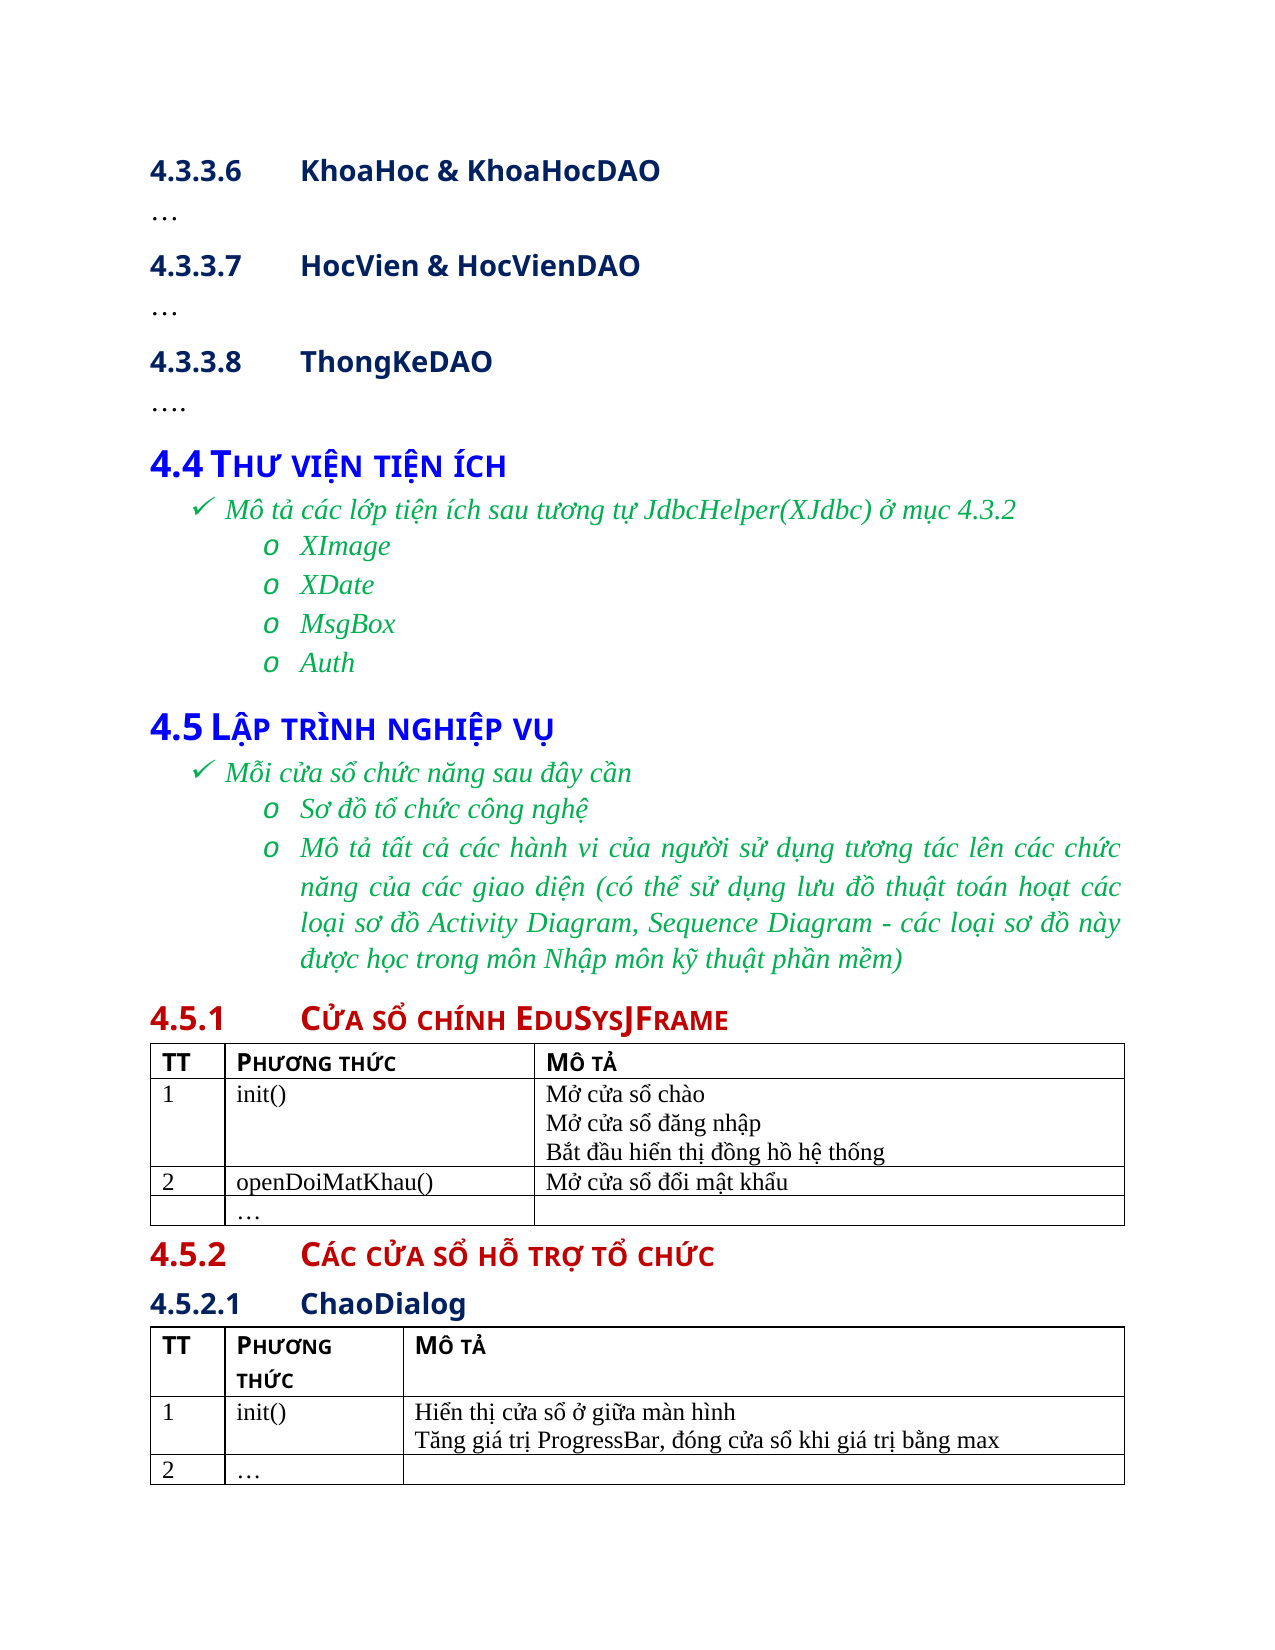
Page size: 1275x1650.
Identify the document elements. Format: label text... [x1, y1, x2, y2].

list XImage [262, 528, 1125, 564]
subtitle KhoaHoc & KhoaHocDAO [150, 150, 1125, 190]
list Mô tả các lớp tiện ích sau tương tự JdbcHelper(XJdbc) ở mục 4.3.2 [187, 492, 1125, 526]
table_cell init() [226, 1397, 403, 1454]
table_header TT [151, 1328, 224, 1396]
subtitle Lập trình nghiệp vụ [150, 700, 1125, 751]
table_cell [404, 1455, 1124, 1484]
table_cell … [226, 1455, 403, 1484]
table_header Mô tả [535, 1044, 1124, 1078]
table_cell 1 [151, 1079, 224, 1166]
table_cell Hiển thị cửa sổ ở giữa màn hình Tăng giá trị ProgressBar, đóng cửa sổ khi giá trị bằng max [404, 1397, 1124, 1454]
subtitle ChaoDialog [150, 1283, 1125, 1323]
text … [150, 193, 1125, 226]
list XDate [262, 567, 1125, 603]
subtitle Cửa sổ chính EduSysJFrame [150, 994, 1125, 1040]
list MsgBox [262, 606, 1125, 642]
list Mỗi cửa sổ chức năng sau đây cần [187, 755, 1125, 789]
table_cell [535, 1196, 1124, 1225]
subtitle Thư viện tiện ích [150, 437, 1125, 488]
list Auth [262, 645, 1125, 681]
subtitle Các cửa sổ hỗ trợ tổ chức [150, 1230, 1125, 1276]
table_cell 2 [151, 1167, 224, 1195]
list Mô tả tất cả các hành vi của người sử dụng tương tác lên các chức năng của các giao diện (có thể sử dụng lưu đồ thuật toán hoạt các loại sơ đồ Activity Diagram, Sequence Diagram - các loại sơ đồ này được học trong môn Nhập môn kỹ thuật phần mềm) [262, 831, 1125, 975]
table_cell Mở cửa sổ chào Mở cửa sổ đăng nhập Bắt đầu hiển thị đồng hồ hệ thống [535, 1079, 1124, 1166]
table_header Mô tả [404, 1328, 1124, 1396]
table_cell … [226, 1196, 534, 1225]
table_header Phương thức [226, 1328, 403, 1396]
table_cell Mở cửa sổ đổi mật khẩu [535, 1167, 1124, 1195]
table_cell [151, 1196, 224, 1225]
table_header TT [151, 1044, 224, 1078]
table_cell openDoiMatKhau() [226, 1167, 534, 1195]
subtitle ThongKeDAO [150, 341, 1125, 381]
table_cell 1 [151, 1397, 224, 1454]
table_cell 2 [151, 1455, 224, 1484]
table_cell init() [226, 1079, 534, 1166]
table_header Phương thức [226, 1044, 534, 1078]
list Sơ đồ tổ chức công nghệ [262, 792, 1125, 828]
text …. [150, 384, 1125, 418]
subtitle HocVien & HocVienDAO [150, 246, 1125, 285]
text … [150, 288, 1125, 322]
